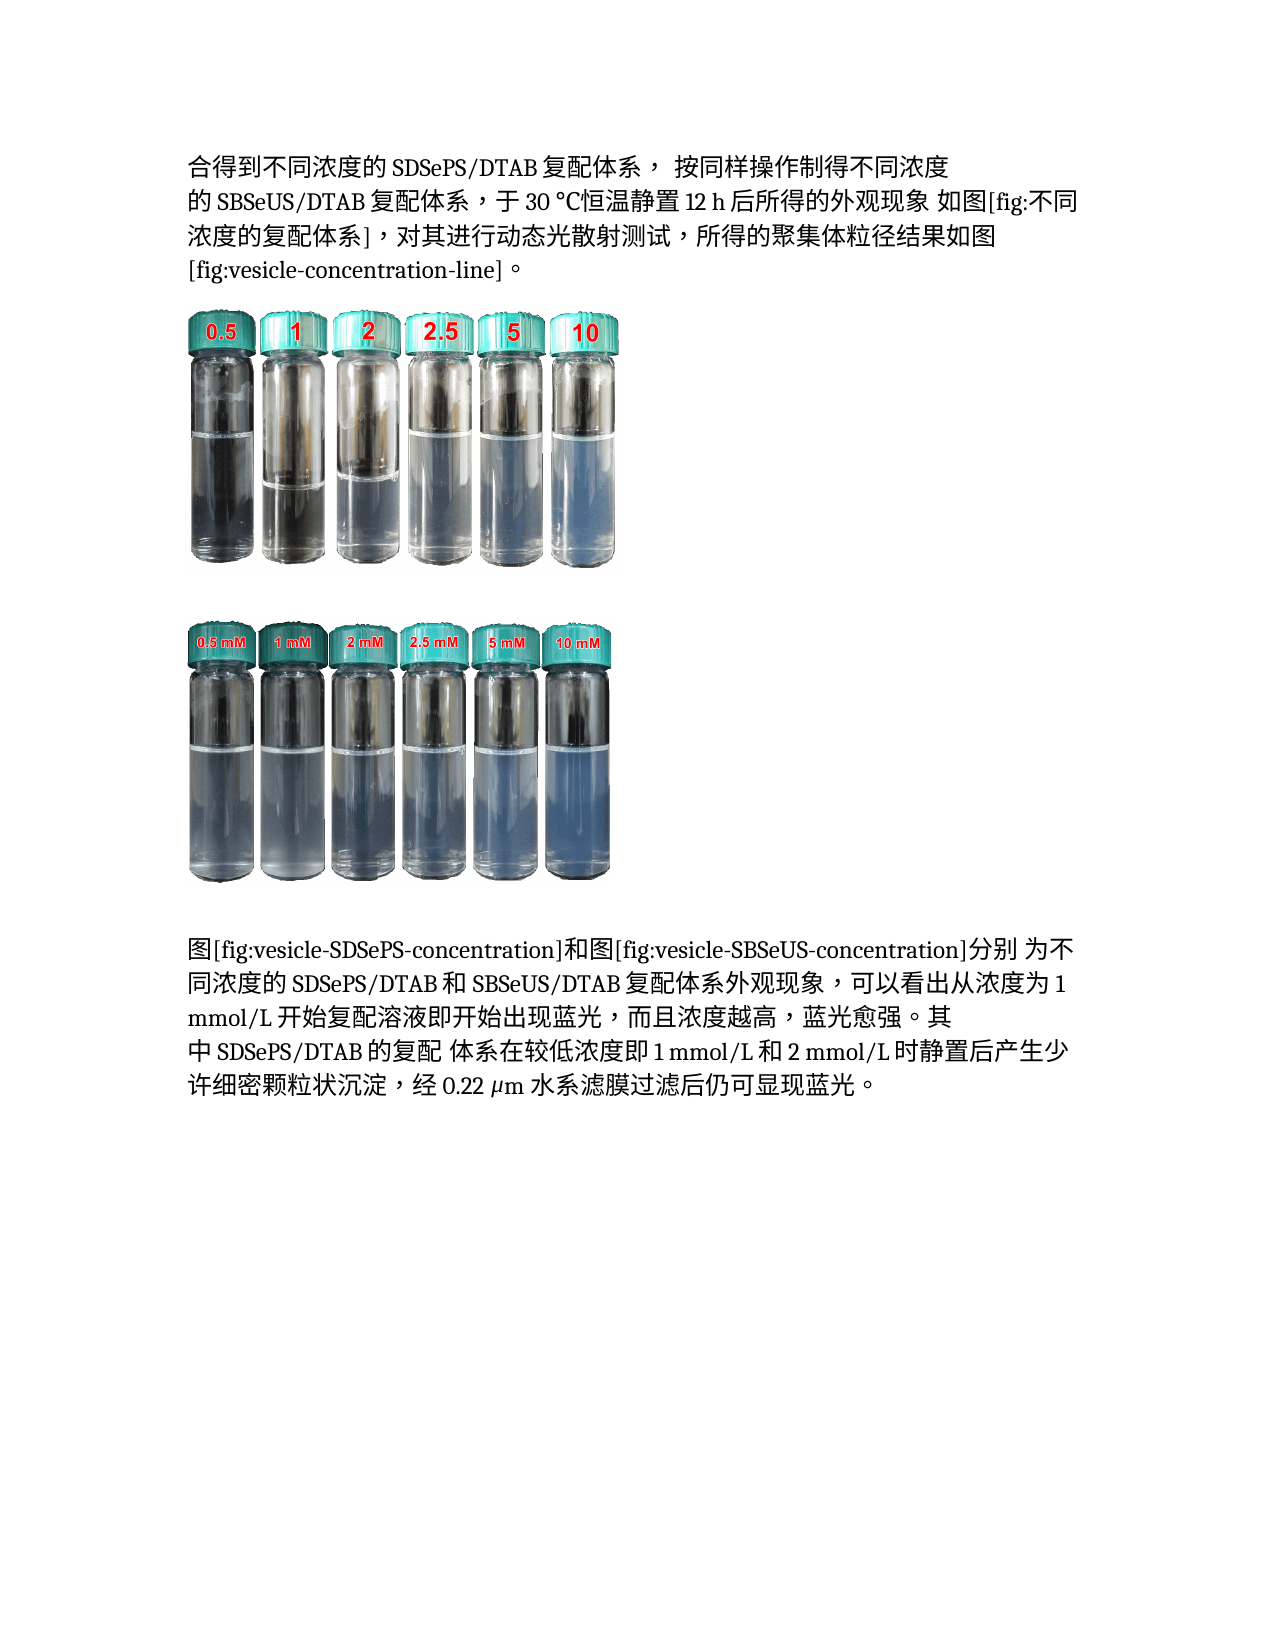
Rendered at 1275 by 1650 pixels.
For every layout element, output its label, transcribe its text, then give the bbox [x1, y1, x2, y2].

text 图[fig:vesicle-SDSePS-concentration]和图[fig:vesicle-SBSeUS-concentration]分别 为不同浓度的SDSePS/DTAB和SBSeUS/DTAB复配体系外观现象，可以看出从浓度为1 mmol/L 开始复配溶液即开始出现蓝光，而且浓度越高，蓝光愈强。其中SDSePS/DTAB的复配 体系在较低浓度即1 mmol/L和2 mmol/L时静置后产生少许细密颗粒状沉淀，经0.22 m 水系滤膜过滤后仍可显现蓝光。 [187, 931, 1087, 1102]
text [187, 150, 1087, 286]
picture [187, 305, 622, 571]
picture [187, 618, 612, 884]
